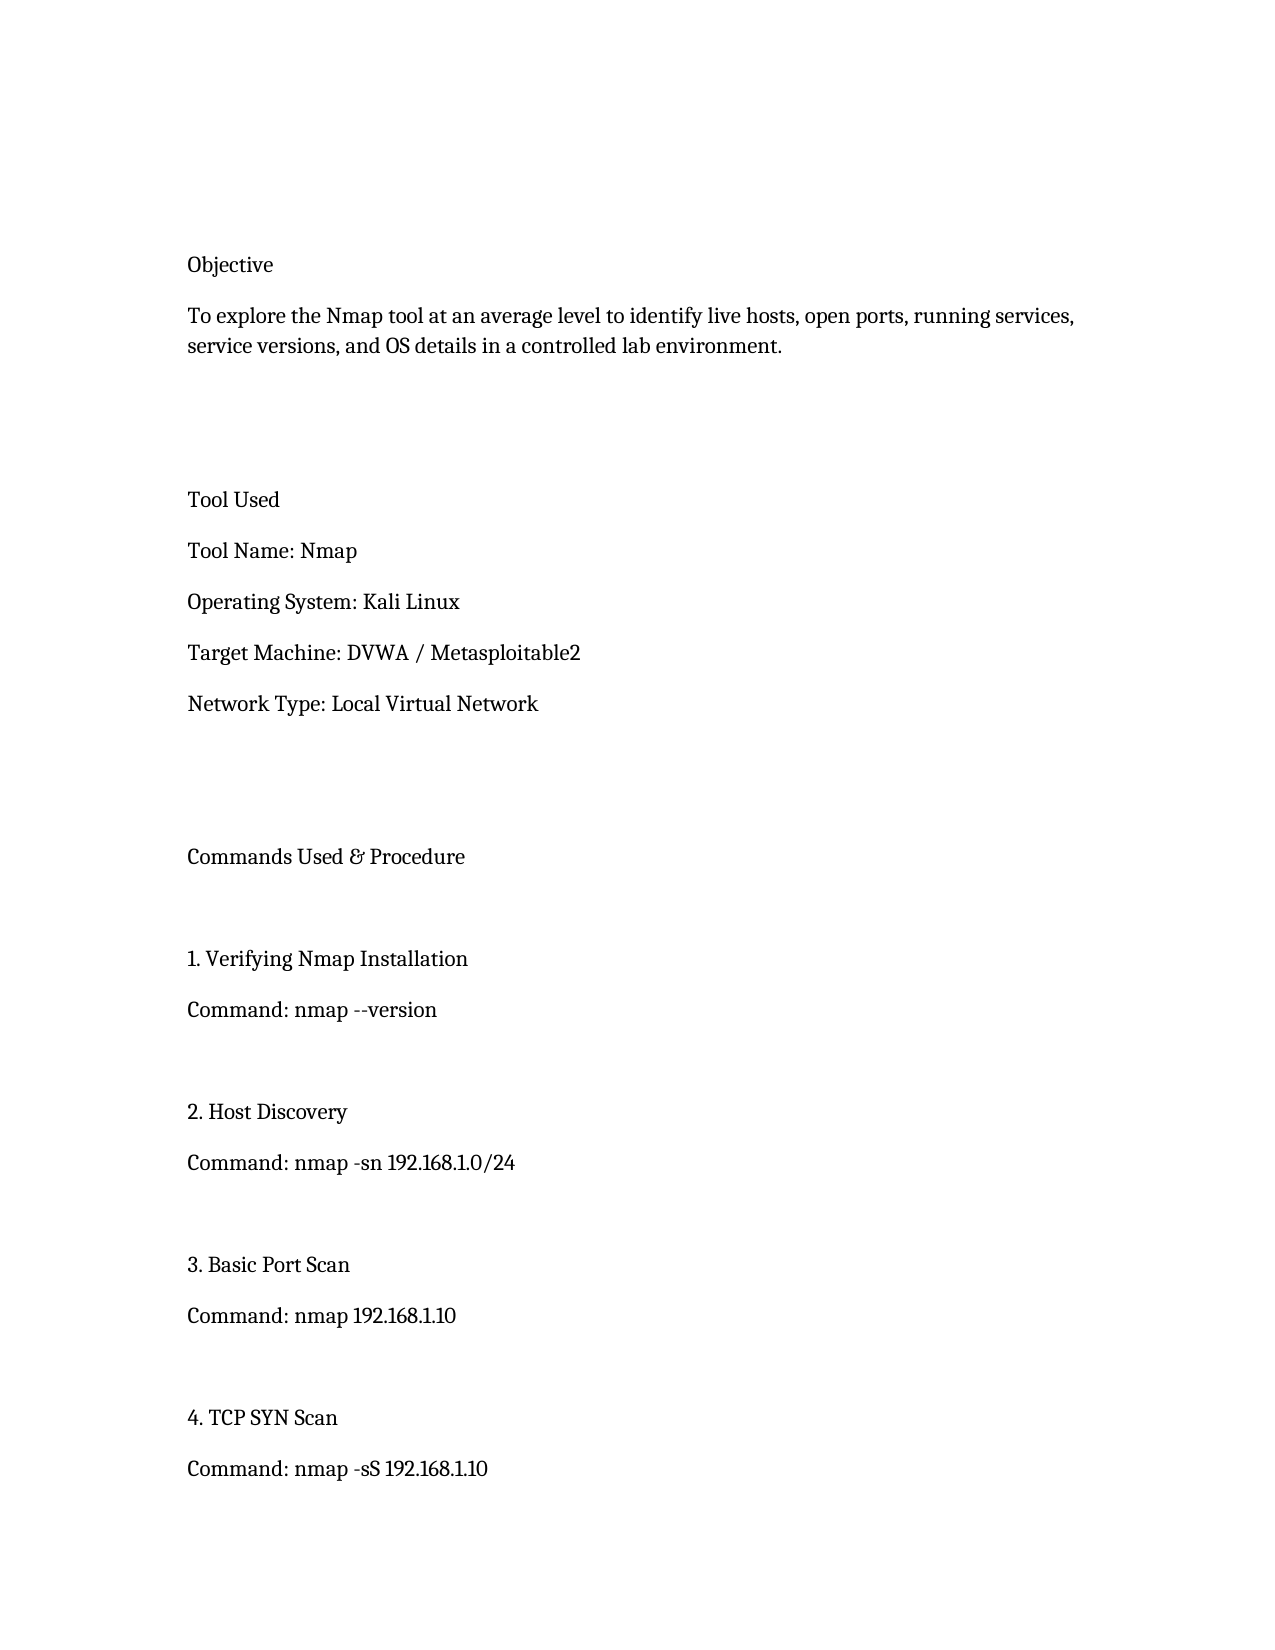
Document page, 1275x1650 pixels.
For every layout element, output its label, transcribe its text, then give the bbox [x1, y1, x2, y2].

text 1. Verifying Nmap Installation [187, 946, 1087, 972]
text Command: nmap -sS 192.168.1.10 [187, 1456, 1087, 1483]
text Network Type: Local Virtual Network [187, 691, 1087, 717]
text To explore the Nmap tool at an average level to identify live hosts, open ports, running services, service versions, and OS details in a controlled lab environment. [187, 303, 1087, 360]
text Command: nmap -sn 192.168.1.0/24 [187, 1150, 1087, 1176]
text 2. Host Discovery [187, 1099, 1087, 1125]
text 3. Basic Port Scan [187, 1252, 1087, 1278]
text Command: nmap --version [187, 997, 1087, 1023]
text Objective [187, 252, 1087, 278]
text Operating System: Kali Linux [187, 588, 1087, 615]
text Tool Used [187, 486, 1087, 513]
text 4. TCP SYN Scan [187, 1405, 1087, 1432]
text Target Machine: DVWA / Metasploitable2 [187, 639, 1087, 666]
text Tool Name: Nmap [187, 537, 1087, 564]
text Command: nmap 192.168.1.10 [187, 1303, 1087, 1329]
text Commands Used & Procedure [187, 844, 1087, 870]
